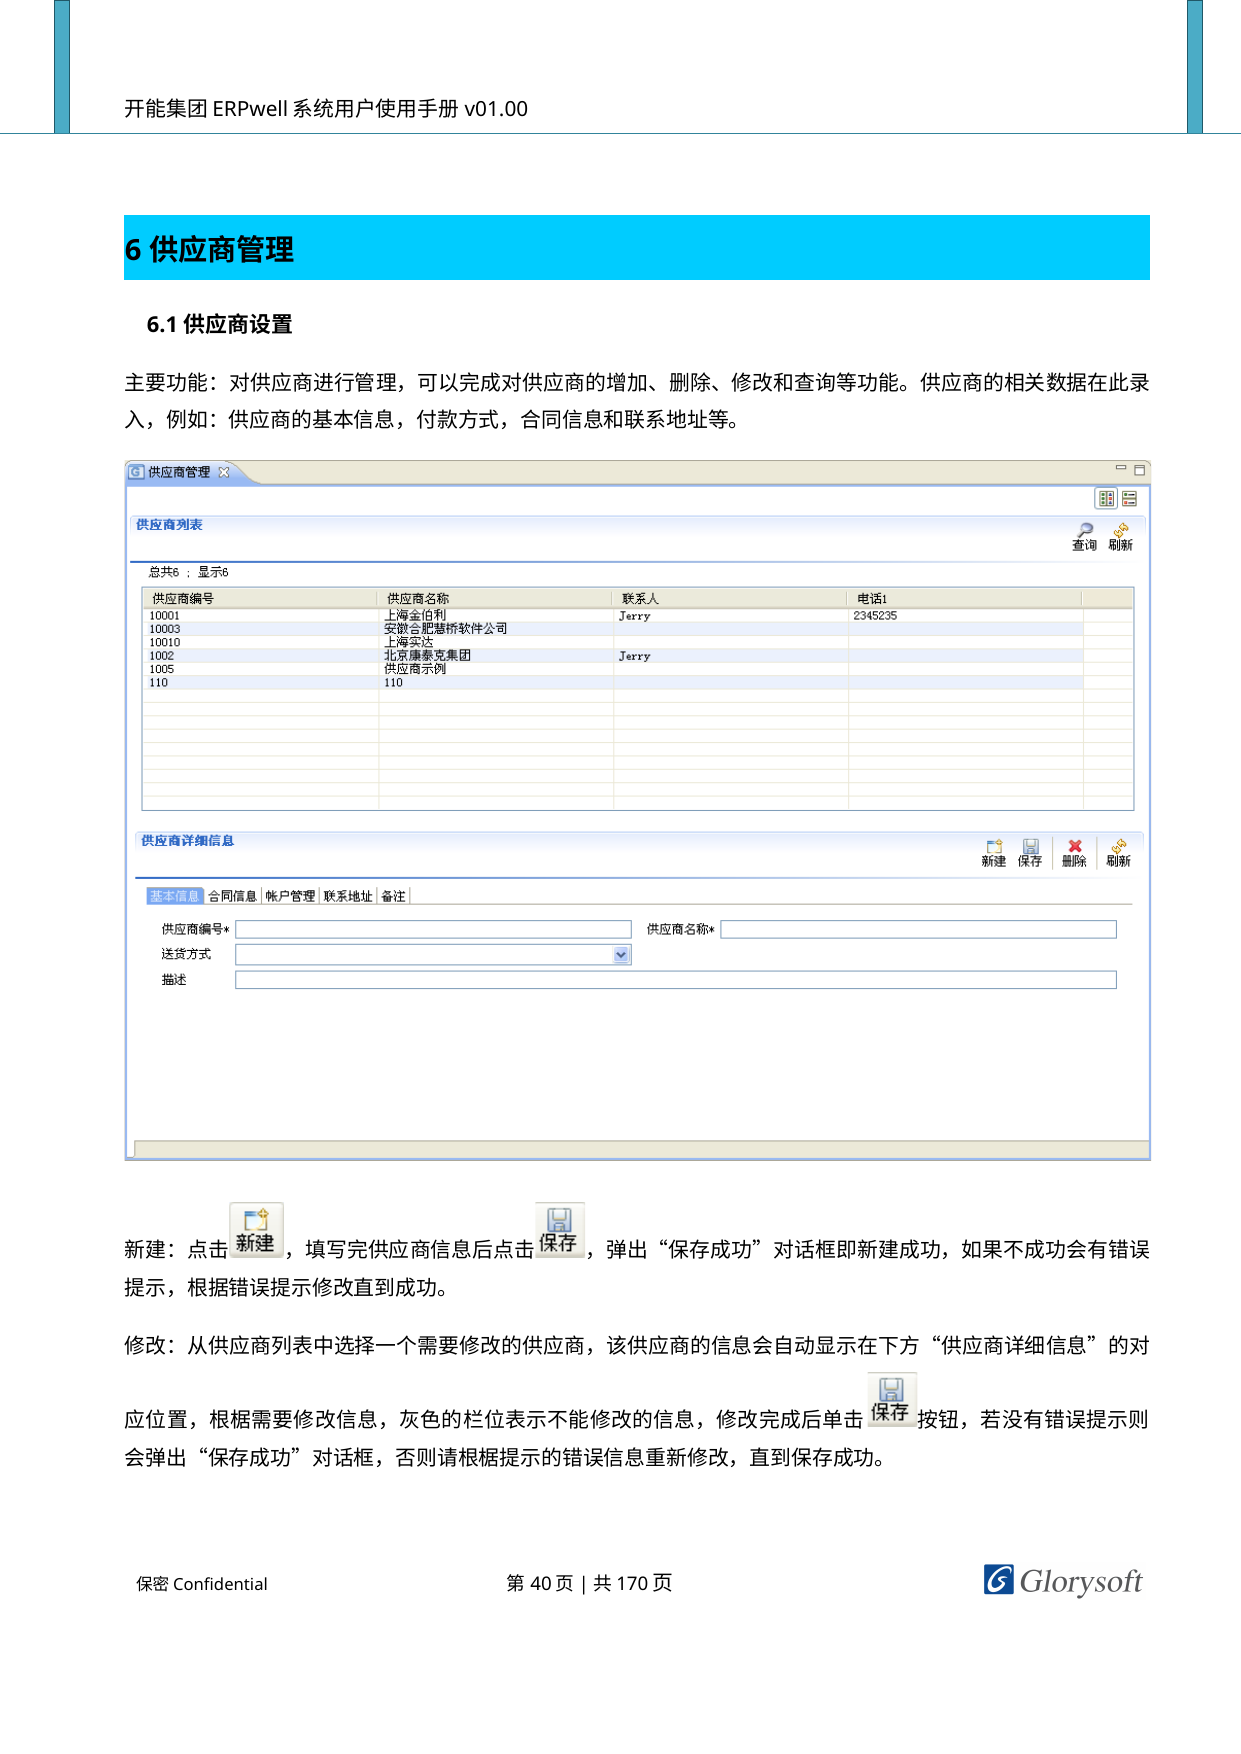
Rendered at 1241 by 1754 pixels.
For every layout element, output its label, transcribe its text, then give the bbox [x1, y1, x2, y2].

picture [867, 1372, 918, 1427]
picture [981, 1562, 1146, 1600]
picture [535, 1202, 586, 1258]
picture [229, 1202, 284, 1258]
text 修改：从供应商列表中选择一个需要修改的供应商，该供应商的信息会自动显示在下方“供应商详细信息”的对应位置，根椐需要修改信息，灰色的栏位表示不能修改的信息，修改完成后单击按钮，若没有错误提示则会弹出“保存成功”对话框，否则请根椐提示的错误信息重新修改，直到保存成功。 [124, 1328, 1150, 1472]
text 供应商设置 [124, 307, 1150, 340]
text 主要功能：对供应商进行管理，可以完成对供应商的增加、删除、修改和查询等功能。供应商的相关数据在此录入，例如：供应商的基本信息，付款方式，合同信息和联系地址等。 [124, 365, 1150, 435]
text 新建：点击，填写完供应商信息后点击，弹出“保存成功”对话框即新建成功，如果不成功会有错误提示，根据错误提示修改直到成功。 [124, 1200, 1150, 1303]
text 供应商管理 [124, 215, 1150, 280]
